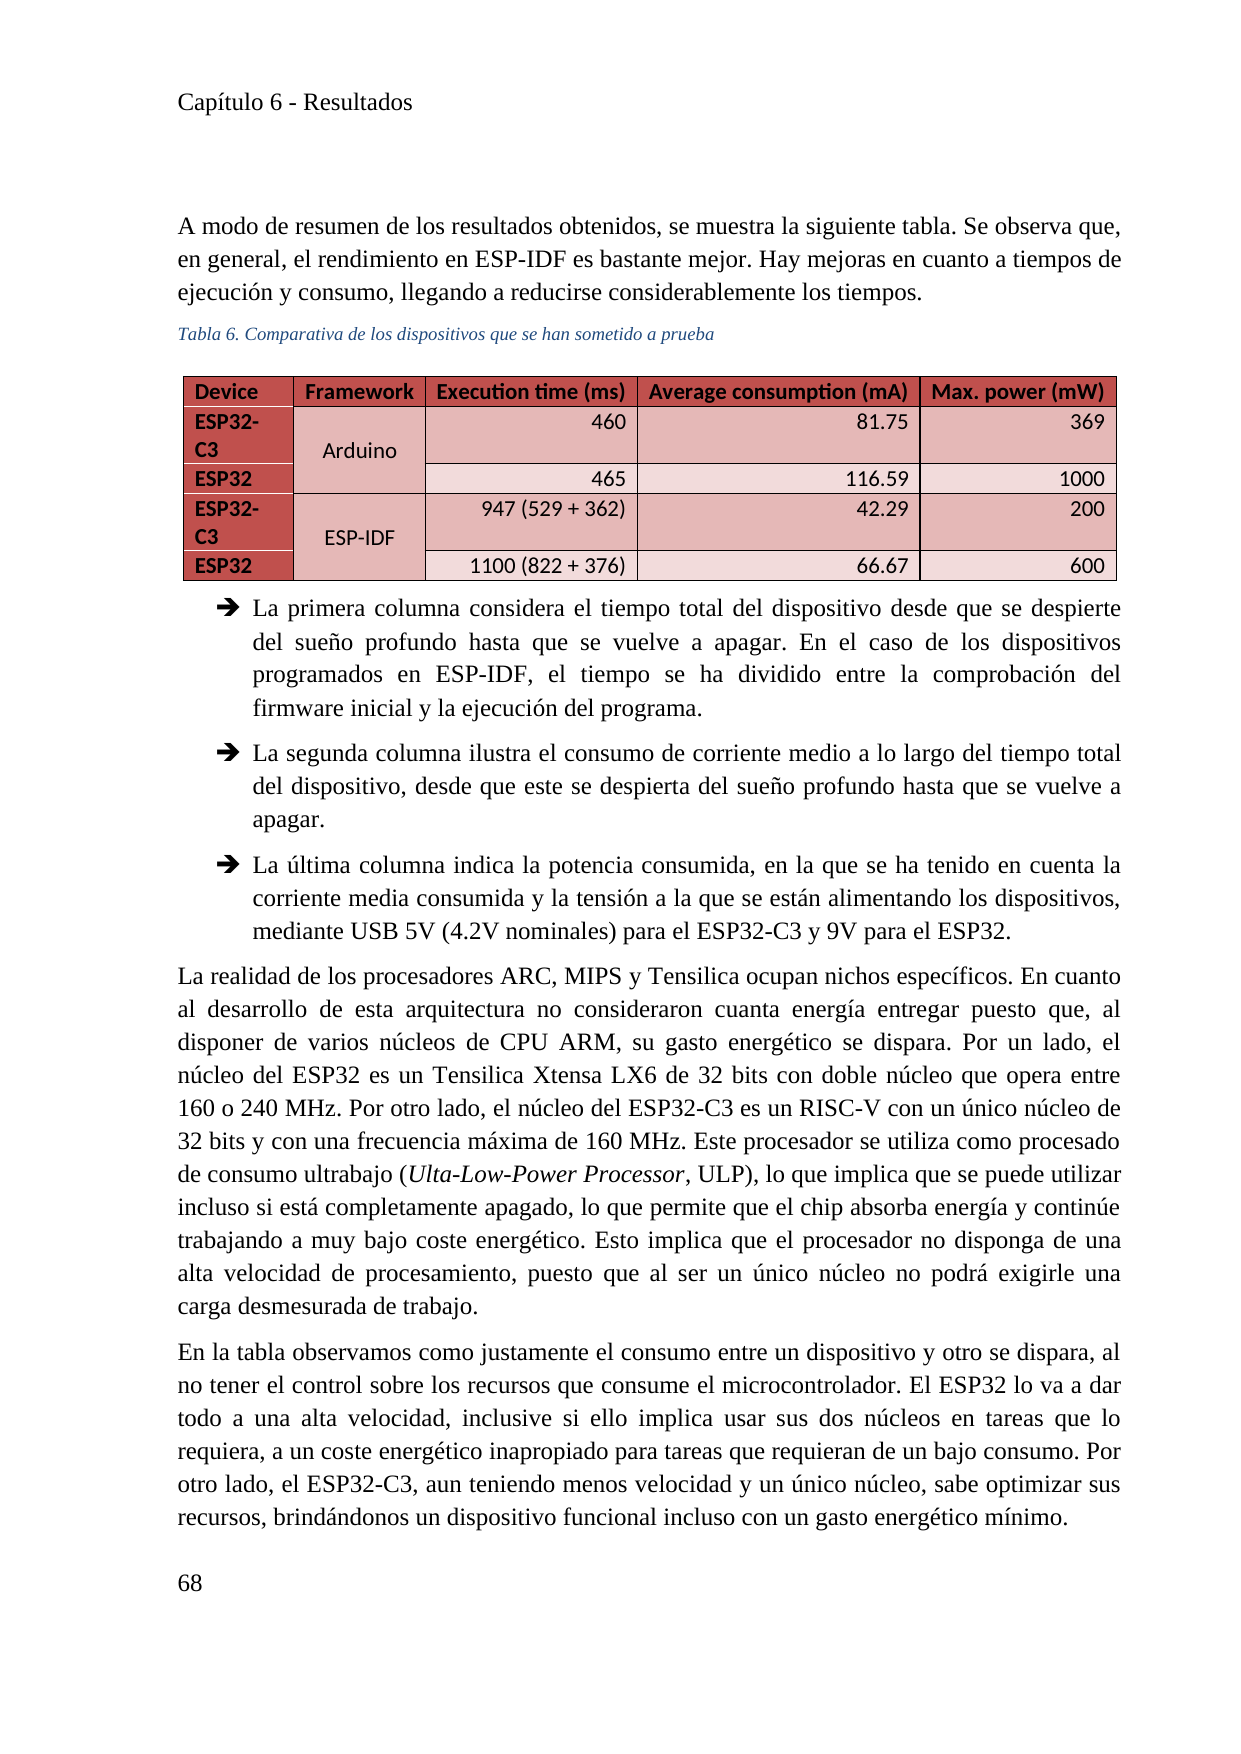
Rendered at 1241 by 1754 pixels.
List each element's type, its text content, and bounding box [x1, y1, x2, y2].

table_cell 81.75 [638, 407, 919, 463]
text En la tabla observamos como justamente el consumo entre un dispositivo y otro se dispara, al no tener el control sobre los recursos que consume el microcontrolador. El ESP32 lo va a dar todo a una alta velocidad, inclusive si ello implica usar sus dos núcleos en tareas que lo requiera, a un coste energético inapropiado para tareas que requieran de un bajo consumo. Por otro lado, el ESP32-C3, aun teniendo menos velocidad y un único núcleo, sabe optimizar sus recursos, brindándonos un dispositivo funcional incluso con un gasto energético mínimo. [177, 1337, 1122, 1531]
table_cell ESP32-C3 [184, 407, 293, 463]
table_header Max. power (mW) [921, 377, 1116, 406]
text A modo de resumen de los resultados obtenidos, se muestra la siguiente tabla. Se observa que, en general, el rendimiento en ESP-IDF es bastante mejor. Hay mejoras en cuanto a tiempos de ejecución y consumo, llegando a reducirse considerablemente los tiempos. [177, 211, 1122, 306]
list La primera columna considera el tiempo total del dispositivo desde que se despierte del sueño profundo hasta que se vuelve a apagar. En el caso de los dispositivos programados en ESP-IDF, el tiempo se ha dividido entre la comprobación del firmware inicial y la ejecución del programa. [215, 593, 1122, 721]
table_cell 116.59 [638, 464, 919, 493]
table_cell ESP-IDF [294, 494, 425, 580]
table_cell 600 [921, 551, 1116, 580]
table_header Framework [294, 377, 425, 406]
table_cell ESP32 [184, 551, 293, 580]
table_cell ESP32-C3 [184, 494, 293, 550]
table_cell 465 [426, 464, 637, 493]
table_cell Arduino [294, 407, 425, 493]
table_cell 66.67 [638, 551, 919, 580]
list La segunda columna ilustra el consumo de corriente medio a lo largo del tiempo total del dispositivo, desde que este se despierta del sueño profundo hasta que se vuelve a apagar. [215, 738, 1122, 833]
table_cell ESP32 [184, 464, 293, 493]
table_cell 200 [921, 494, 1116, 550]
table_header Execution time (ms) [426, 377, 637, 406]
table_cell 460 [426, 407, 637, 463]
table_cell 42.29 [638, 494, 919, 550]
table_cell 1000 [921, 464, 1116, 493]
table_header Average consumption (mA) [638, 377, 919, 406]
text Tabla 6. Comparativa de los dispositivos que se han sometido a prueba [177, 323, 1122, 344]
table_cell 947 (529 + 362) [426, 494, 637, 550]
text La realidad de los procesadores ARC, MIPS y Tensilica ocupan nichos específicos. En cuanto al desarrollo de esta arquitectura no consideraron cuanta energía entregar puesto que, al disponer de varios núcleos de CPU ARM, su gasto energético se dispara. Por un lado, el núcleo del ESP32 es un Tensilica Xtensa LX6 de 32 bits con doble núcleo que opera entre 160 o 240 MHz. Por otro lado, el núcleo del ESP32-C3 es un RISC-V con un único núcleo de 32 bits y con una frecuencia máxima de 160 MHz. Este procesador se utiliza como procesado de consumo ultrabajo (Ulta-Low-Power Processor, ULP), lo que implica que se puede utilizar incluso si está completamente apagado, lo que permite que el chip absorba energía y continúe trabajando a muy bajo coste energético. Esto implica que el procesador no disponga de una alta velocidad de procesamiento, puesto que al ser un único núcleo no podrá exigirle una carga desmesurada de trabajo. [177, 961, 1122, 1320]
table_header Device [184, 377, 293, 406]
table_cell 369 [921, 407, 1116, 463]
table_cell 1100 (822 + 376) [426, 551, 637, 580]
list La última columna indica la potencia consumida, en la que se ha tenido en cuenta la corriente media consumida y la tensión a la que se están alimentando los dispositivos, mediante USB 5V (4.2V nominales) para el ESP32-C3 y 9V para el ESP32. [215, 850, 1122, 944]
